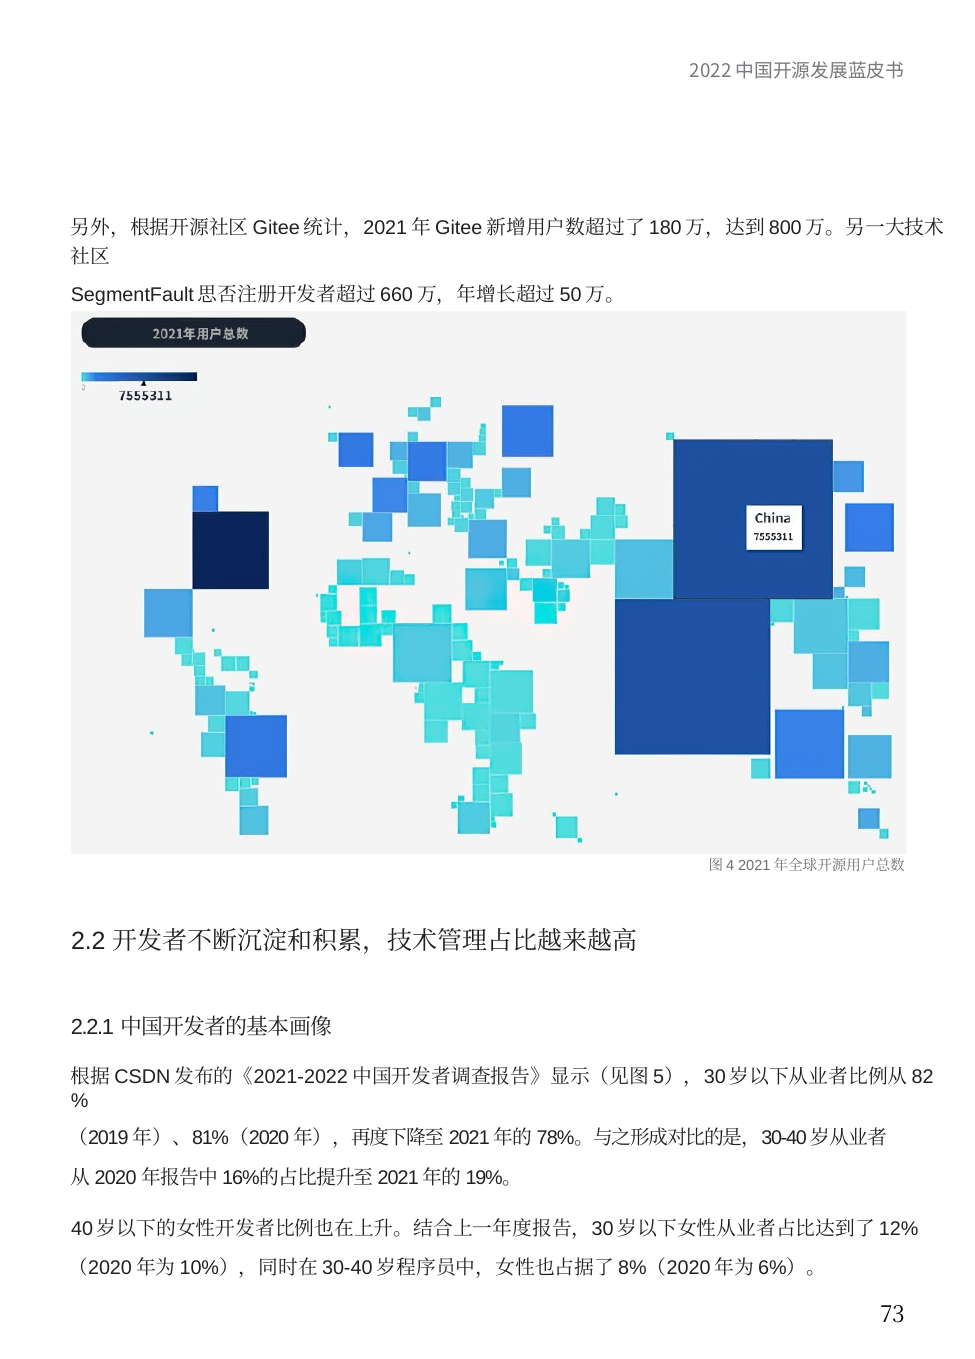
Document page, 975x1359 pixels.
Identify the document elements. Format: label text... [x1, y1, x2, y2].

subtitle 开发者不断沉淀和积累，技术管理占比越来越高 [71, 921, 950, 957]
text SegmentFault思否注册开发者超过660万，年增长超过50万。 [71, 279, 950, 307]
subtitle 中国开发者的基本画像 [71, 1009, 950, 1041]
text 根据CSDN发布的《2021-2022中国开发者调查报告》显示（见图5），30岁以下从业者比例从82% [71, 1061, 950, 1112]
picture [70, 311, 907, 854]
text （2019年）、81%（2020年），再度下降至2021年的78%。与之形成对比的是，30-40岁从业者从2020 年报告中16%的占比提升至2021年的19%。 [68, 1122, 904, 1190]
text 另外，根据开源社区Gitee统计，2021年Gitee新增用户数超过了180万，达到800万。另一大技术社区 [70, 212, 950, 269]
text 40岁以下的女性开发者比例也在上升。结合上一年度报告，30岁以下女性从业者占比达到了12% [71, 1213, 950, 1241]
text （2020年为10%），同时在30-40岁程序员中，女性也占据了8%（2020年为6%）。 [68, 1251, 950, 1280]
